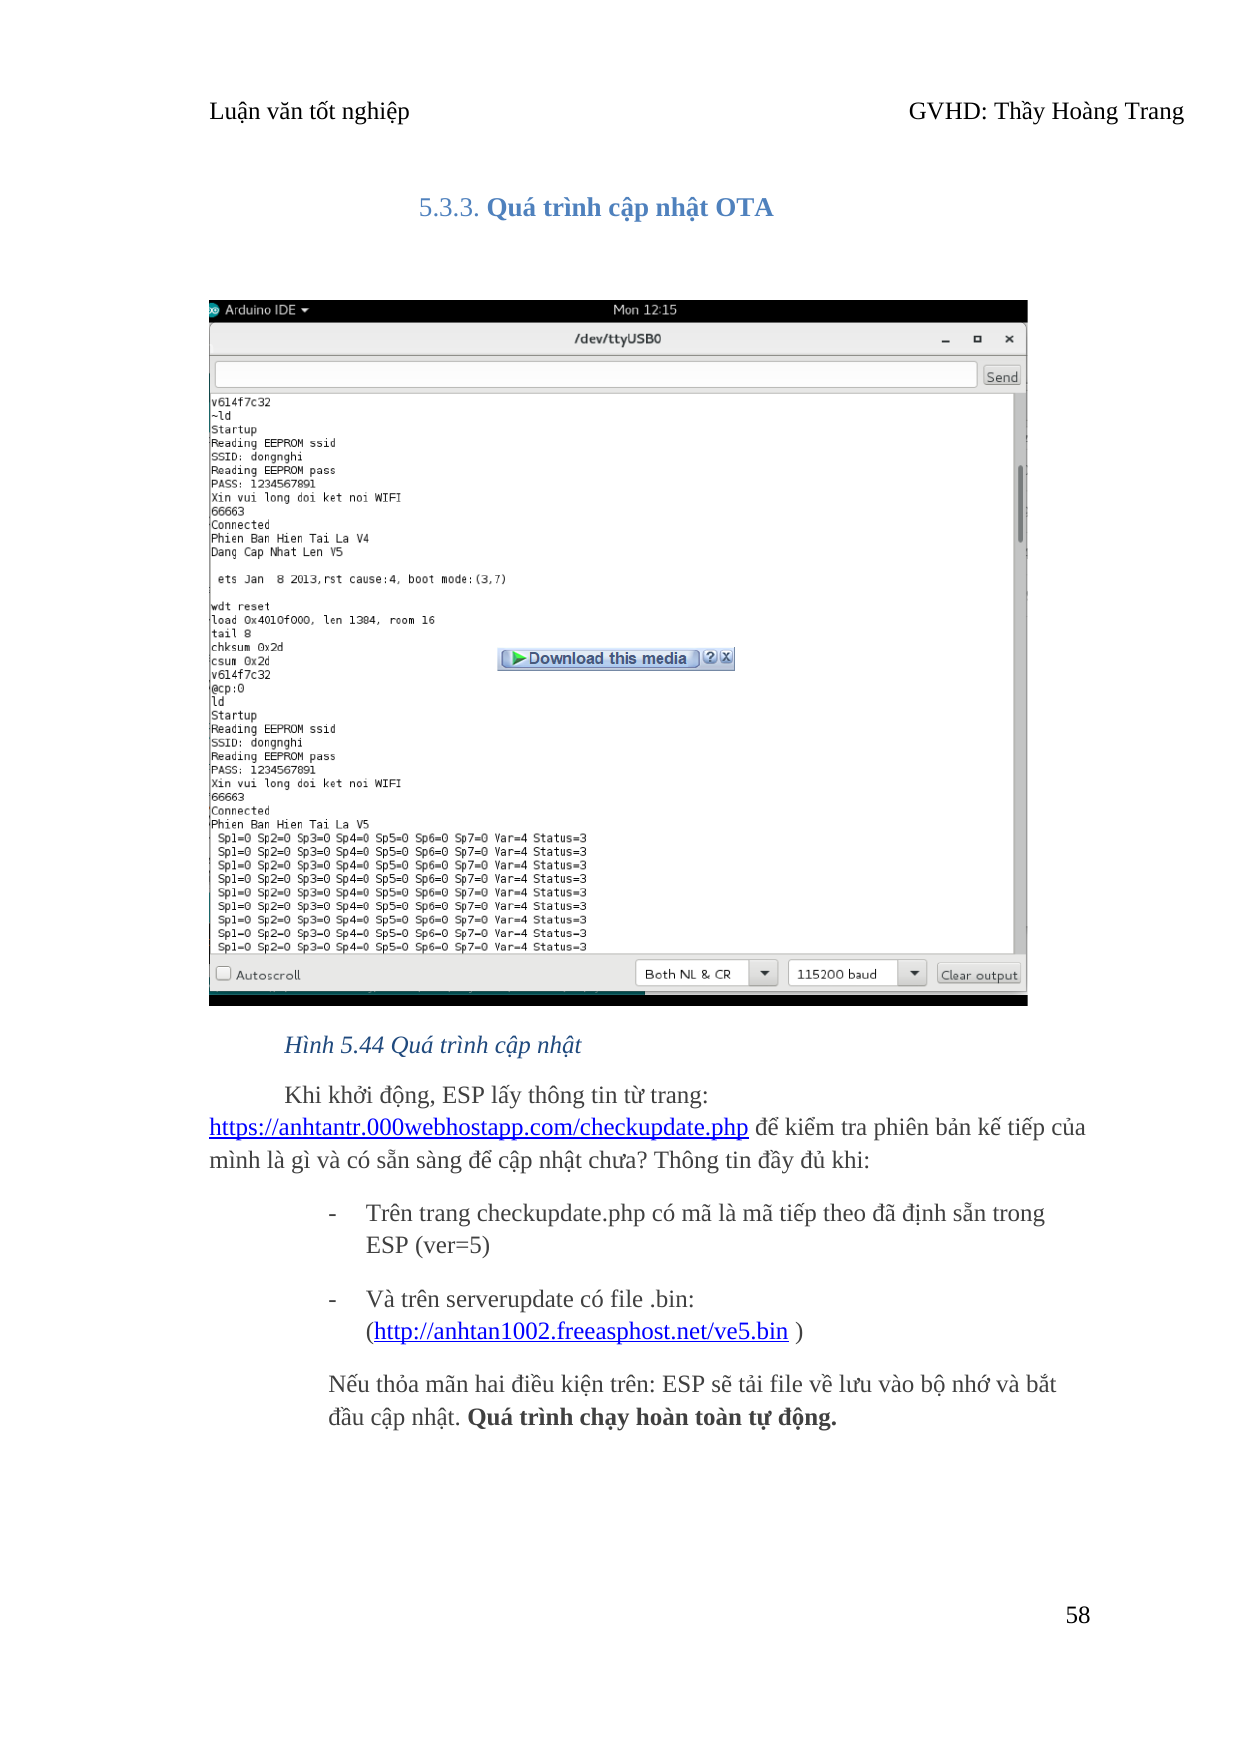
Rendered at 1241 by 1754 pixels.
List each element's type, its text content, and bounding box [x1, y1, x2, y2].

list Trên trang checkupdate.php có mã là mã tiếp theo đã định sẵn trong ESP (ver=5) [328, 1198, 1090, 1259]
subtitle Quá trình cập nhật OTA [344, 191, 1090, 222]
list Và trên serverupdate có file .bin: (http://anhtan1002.freeasphost.net/ve5.bin ) [328, 1284, 1090, 1345]
text Khi khởi động, ESP lấy thông tin từ trang: https://anhtantr.000webhostapp.com/checkupdate.php để kiểm tra phiên bản kế tiếp của mình là gì và có sẵn sàng để cập nhật chưa? Thông tin đầy đủ khi: [209, 1080, 1090, 1173]
picture [209, 300, 1028, 1006]
text Nếu thỏa mãn hai điều kiện trên: ESP sẽ tải file về lưu vào bộ nhớ và bắt đầu cập nhật. Quá trình chạy hoàn toàn tự động. [328, 1369, 1090, 1430]
